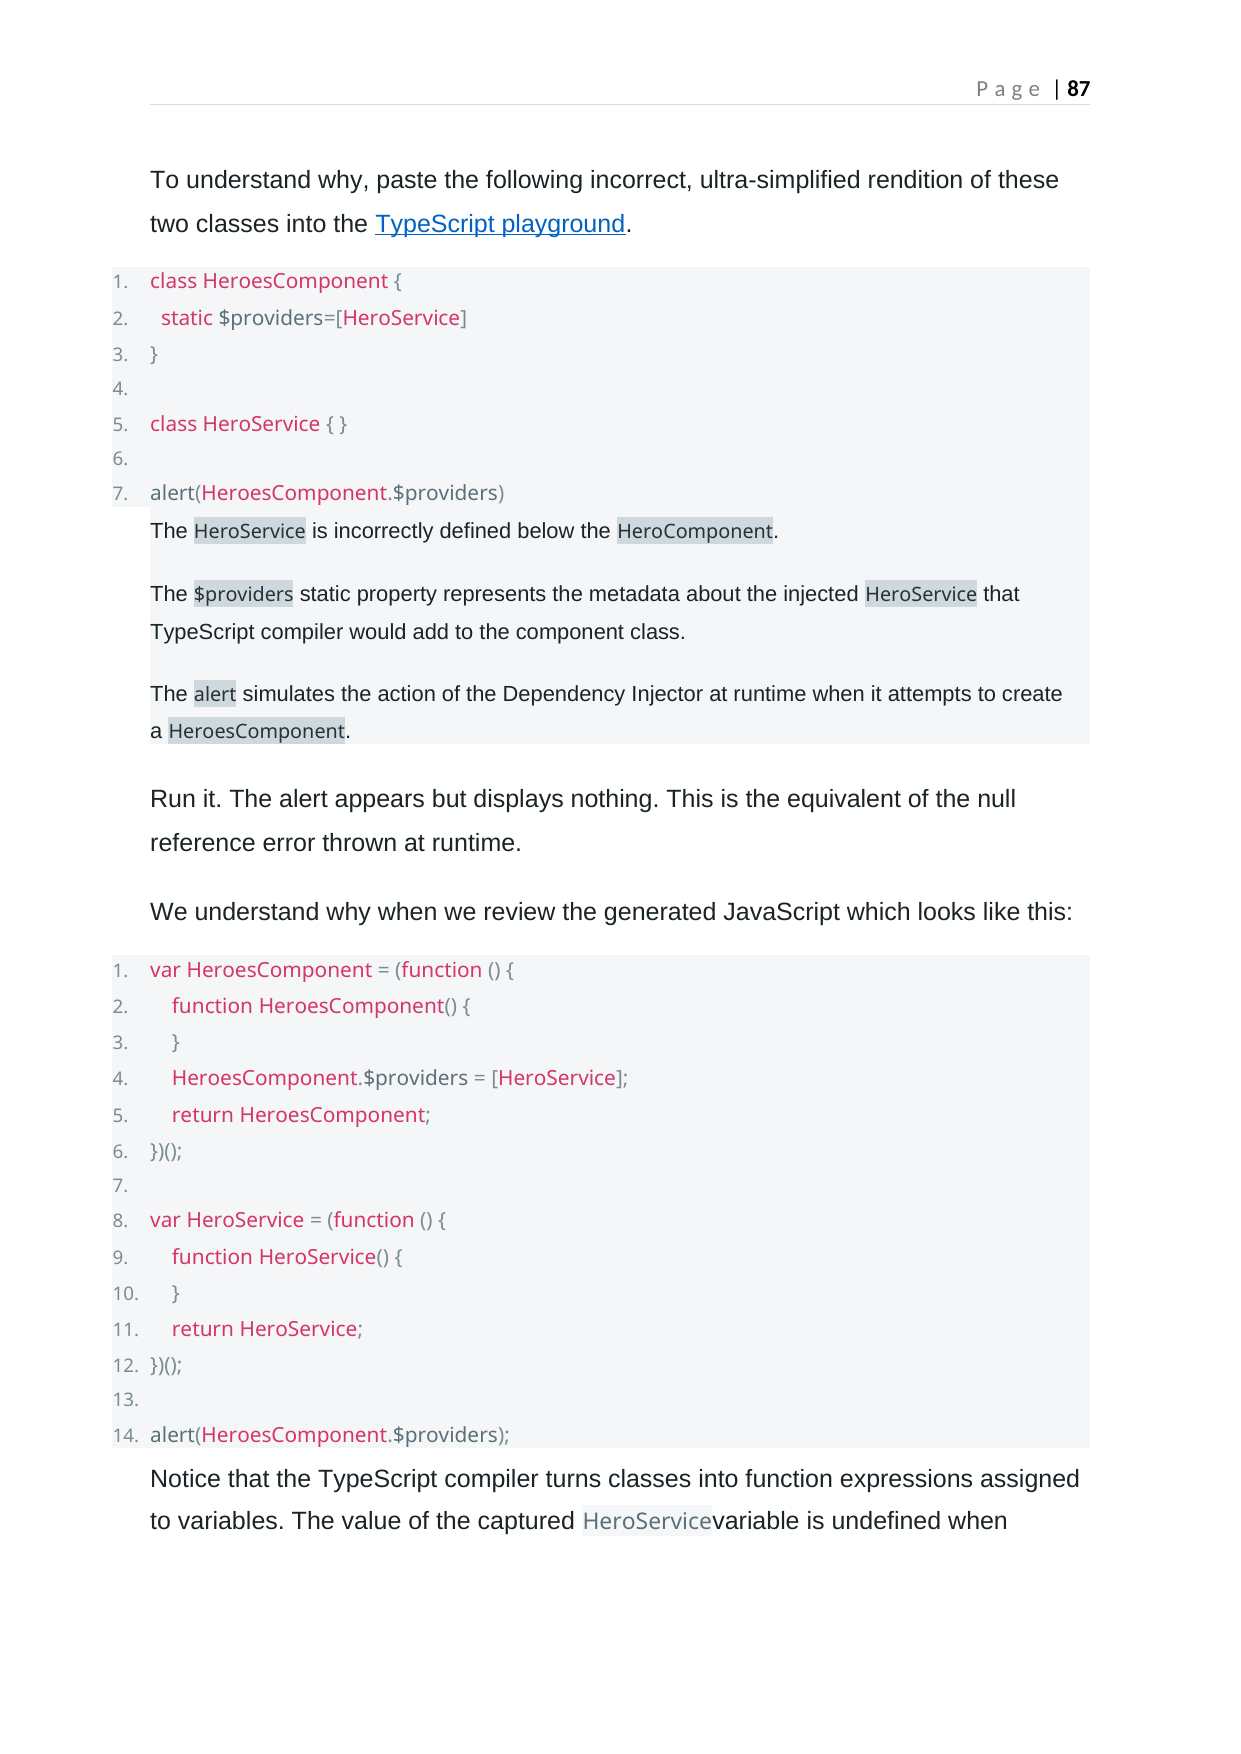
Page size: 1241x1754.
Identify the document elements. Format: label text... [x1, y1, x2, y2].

text The alert simulates the action of the Dependency Injector at runtime when it attempts to create a HeroesComponent. [150, 669, 1090, 744]
list return HeroesComponent; [112, 1100, 1090, 1128]
text The $providers static property represents the metadata about the injected HeroService that TypeScript compiler would add to the component class. [150, 569, 1090, 644]
list HeroesComponent.$providers = [HeroService]; [112, 1063, 1090, 1092]
list class HeroService { } [112, 409, 1090, 437]
list class HeroesComponent { [112, 267, 1090, 295]
text Run it. The alert appears but displays nothing. This is the equivalent of the null reference error thrown at runtime. [150, 769, 1090, 857]
text We understand why when we review the generated JavaScript which looks like this: [150, 882, 1090, 926]
list })(); [112, 1351, 1090, 1379]
list return HeroService; [112, 1314, 1090, 1343]
list } [112, 339, 1090, 368]
list function HeroesComponent() { [112, 991, 1090, 1019]
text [150, 1448, 1090, 1536]
list } [112, 1278, 1090, 1306]
list } [112, 1027, 1090, 1056]
list var HeroesComponent = (function () { [112, 955, 1090, 983]
list function HeroService() { [112, 1242, 1090, 1270]
list var HeroService = (function () { [112, 1206, 1090, 1234]
list alert(HeroesComponent.$providers) [112, 478, 1090, 507]
list })(); [112, 1136, 1090, 1164]
text To understand why, paste the following incorrect, ultra-simplified rendition of these two classes into the TypeScript playground. [150, 150, 1090, 237]
text The HeroService is incorrectly defined below the HeroComponent. [150, 507, 1090, 544]
list static $providers=[HeroService] [112, 303, 1090, 331]
list alert(HeroesComponent.$providers); [112, 1420, 1090, 1448]
